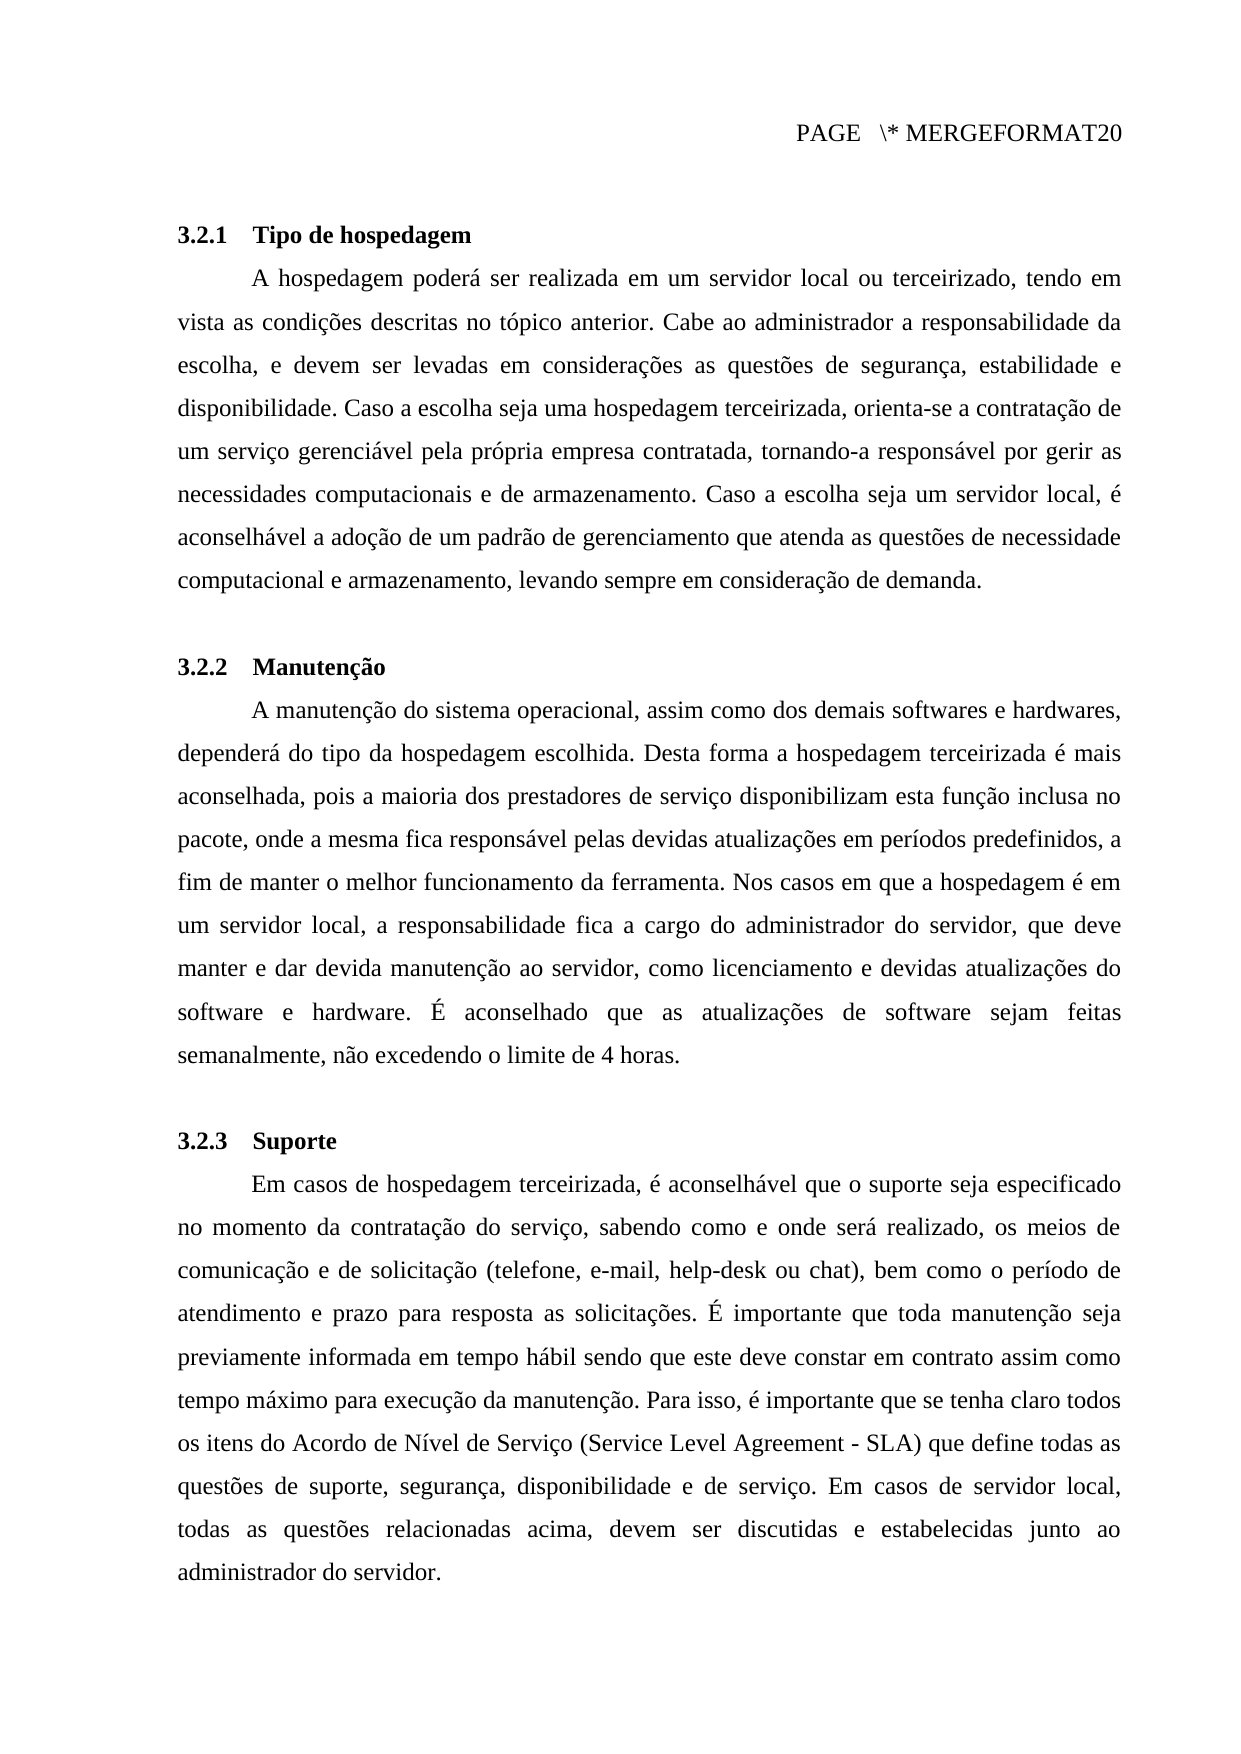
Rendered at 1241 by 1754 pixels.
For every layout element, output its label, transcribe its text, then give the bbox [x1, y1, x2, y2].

text A hospedagem poderá ser realizada em um servidor local ou terceirizado, tendo em vista as condições descritas no tópico anterior. Cabe ao administrador a responsabilidade da escolha, e devem ser levadas em considerações as questões de segurança, estabilidade e disponibilidade. Caso a escolha seja uma hospedagem terceirizada, orienta-se a contratação de um serviço gerenciável pela própria empresa contratada, tornando-a responsável por gerir as necessidades computacionais e de armazenamento. Caso a escolha seja um servidor local, é aconselhável a adoção de um padrão de gerenciamento que atenda as questões de necessidade computacional e armazenamento, levando sempre em consideração de demanda. [177, 263, 1122, 594]
subtitle Suporte [177, 1126, 1122, 1155]
text A manutenção do sistema operacional, assim como dos demais softwares e hardwares, dependerá do tipo da hospedagem escolhida. Desta forma a hospedagem terceirizada é mais aconselhada, pois a maioria dos prestadores de serviço disponibilizam esta função inclusa no pacote, onde a mesma fica responsável pelas devidas atualizações em períodos predefinidos, a fim de manter o melhor funcionamento da ferramenta. Nos casos em que a hospedagem é em um servidor local, a responsabilidade fica a cargo do administrador do servidor, que deve manter e dar devida manutenção ao servidor, como licenciamento e devidas atualizações do software e hardware. É aconselhado que as atualizações de software sejam feitas semanalmente, não excedendo o limite de 4 horas. [177, 695, 1122, 1068]
subtitle Manutenção [177, 652, 1122, 680]
subtitle Tipo de hospedagem [177, 220, 1122, 249]
text Em casos de hospedagem terceirizada, é aconselhável que o suporte seja especificado no momento da contratação do serviço, sabendo como e onde será realizado, os meios de comunicação e de solicitação (telefone, e-mail, help-desk ou chat), bem como o período de atendimento e prazo para resposta as solicitações. É importante que toda manutenção seja previamente informada em tempo hábil sendo que este deve constar em contrato assim como tempo máximo para execução da manutenção. Para isso, é importante que se tenha claro todos os itens do Acordo de Nível de Serviço (Service Level Agreement - SLA) que define todas as questões de suporte, segurança, disponibilidade e de serviço. Em casos de servidor local, todas as questões relacionadas acima, devem ser discutidas e estabelecidas junto ao administrador do servidor. [177, 1169, 1122, 1586]
